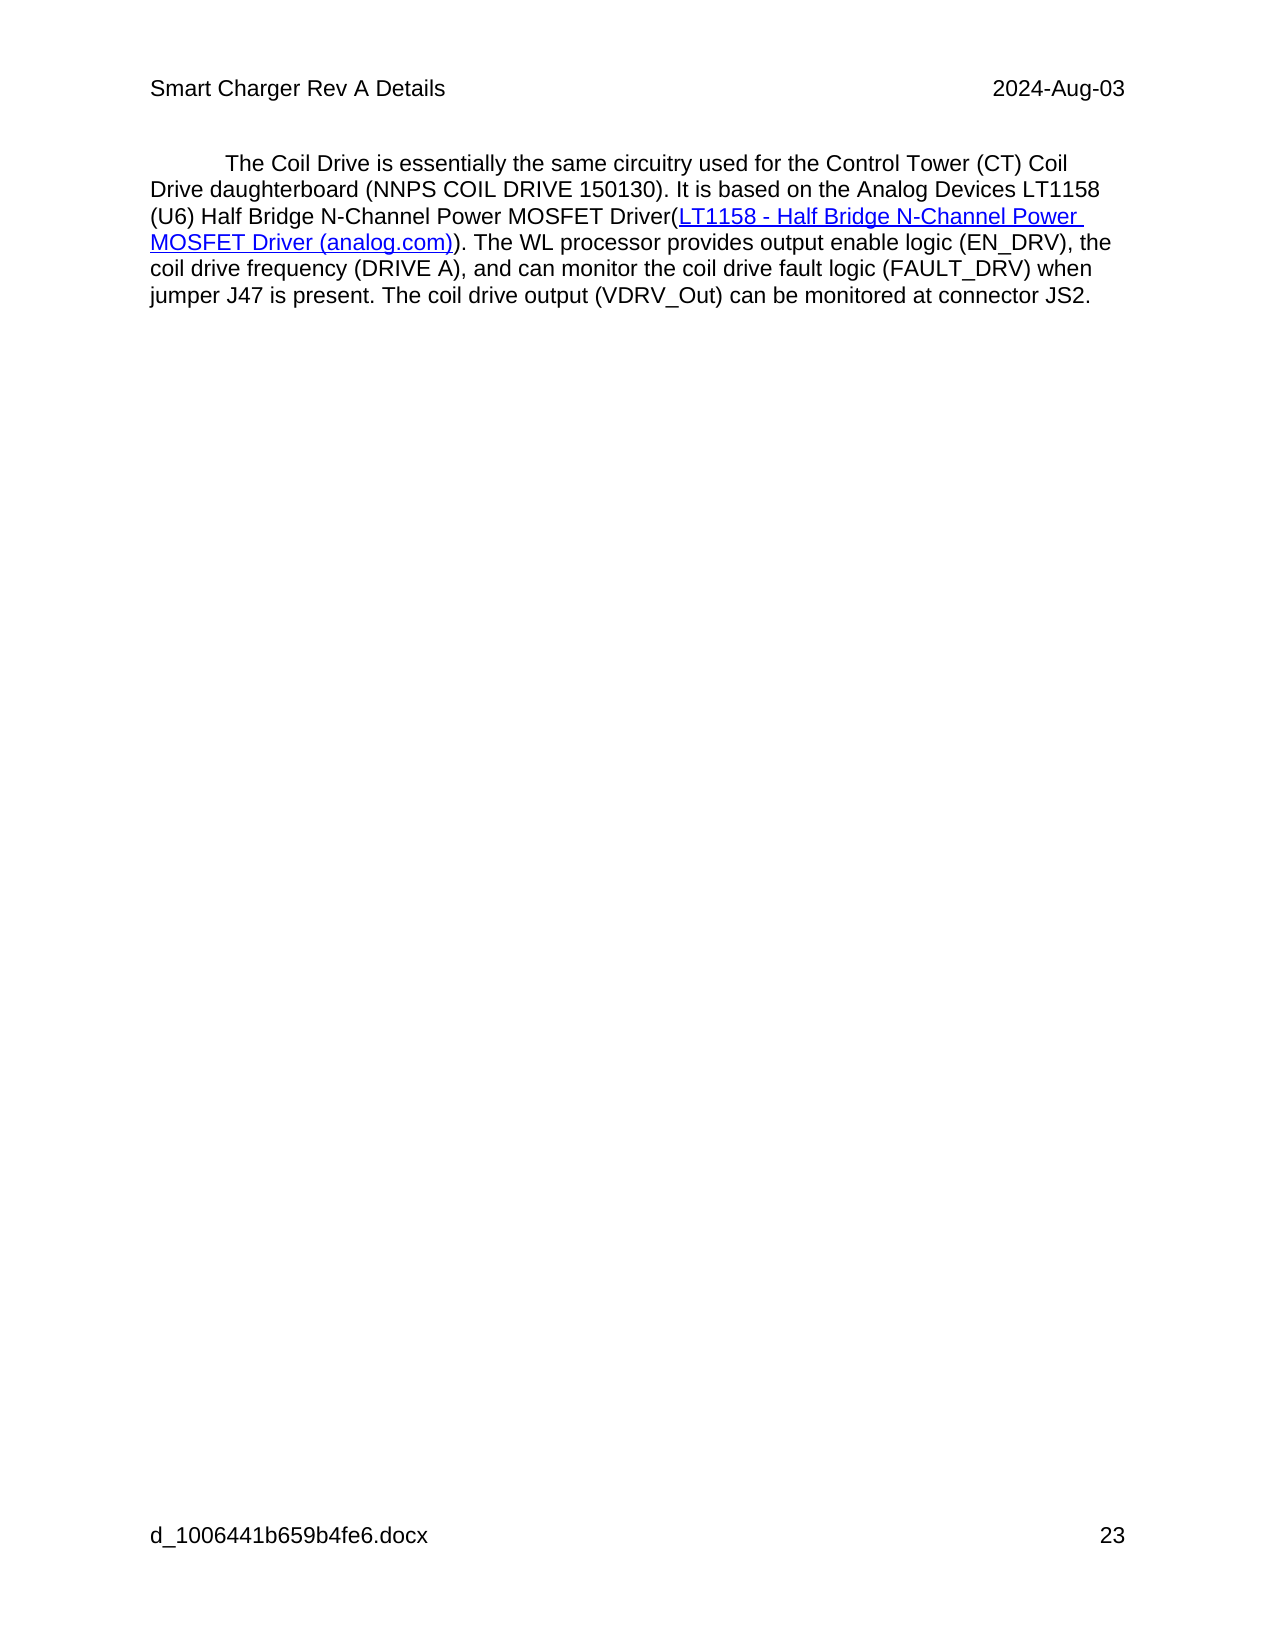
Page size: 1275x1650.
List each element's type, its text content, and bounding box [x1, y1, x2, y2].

text The Coil Drive is essentially the same circuitry used for the Control Tower (CT) Coil Drive daughterboard (NNPS COIL DRIVE 150130). It is based on the Analog Devices LT1158 (U6) Half Bridge N-Channel Power MOSFET Driver(LT1158 - Half Bridge N-Channel Power MOSFET Driver (analog.com)). The WL processor provides output enable logic (EN_DRV), the coil drive frequency (DRIVE A), and can monitor the coil drive fault logic (FAULT_DRV) when jumper J47 is present. The coil drive output (VDRV_Out) can be monitored at connector JS2. [150, 150, 1125, 308]
